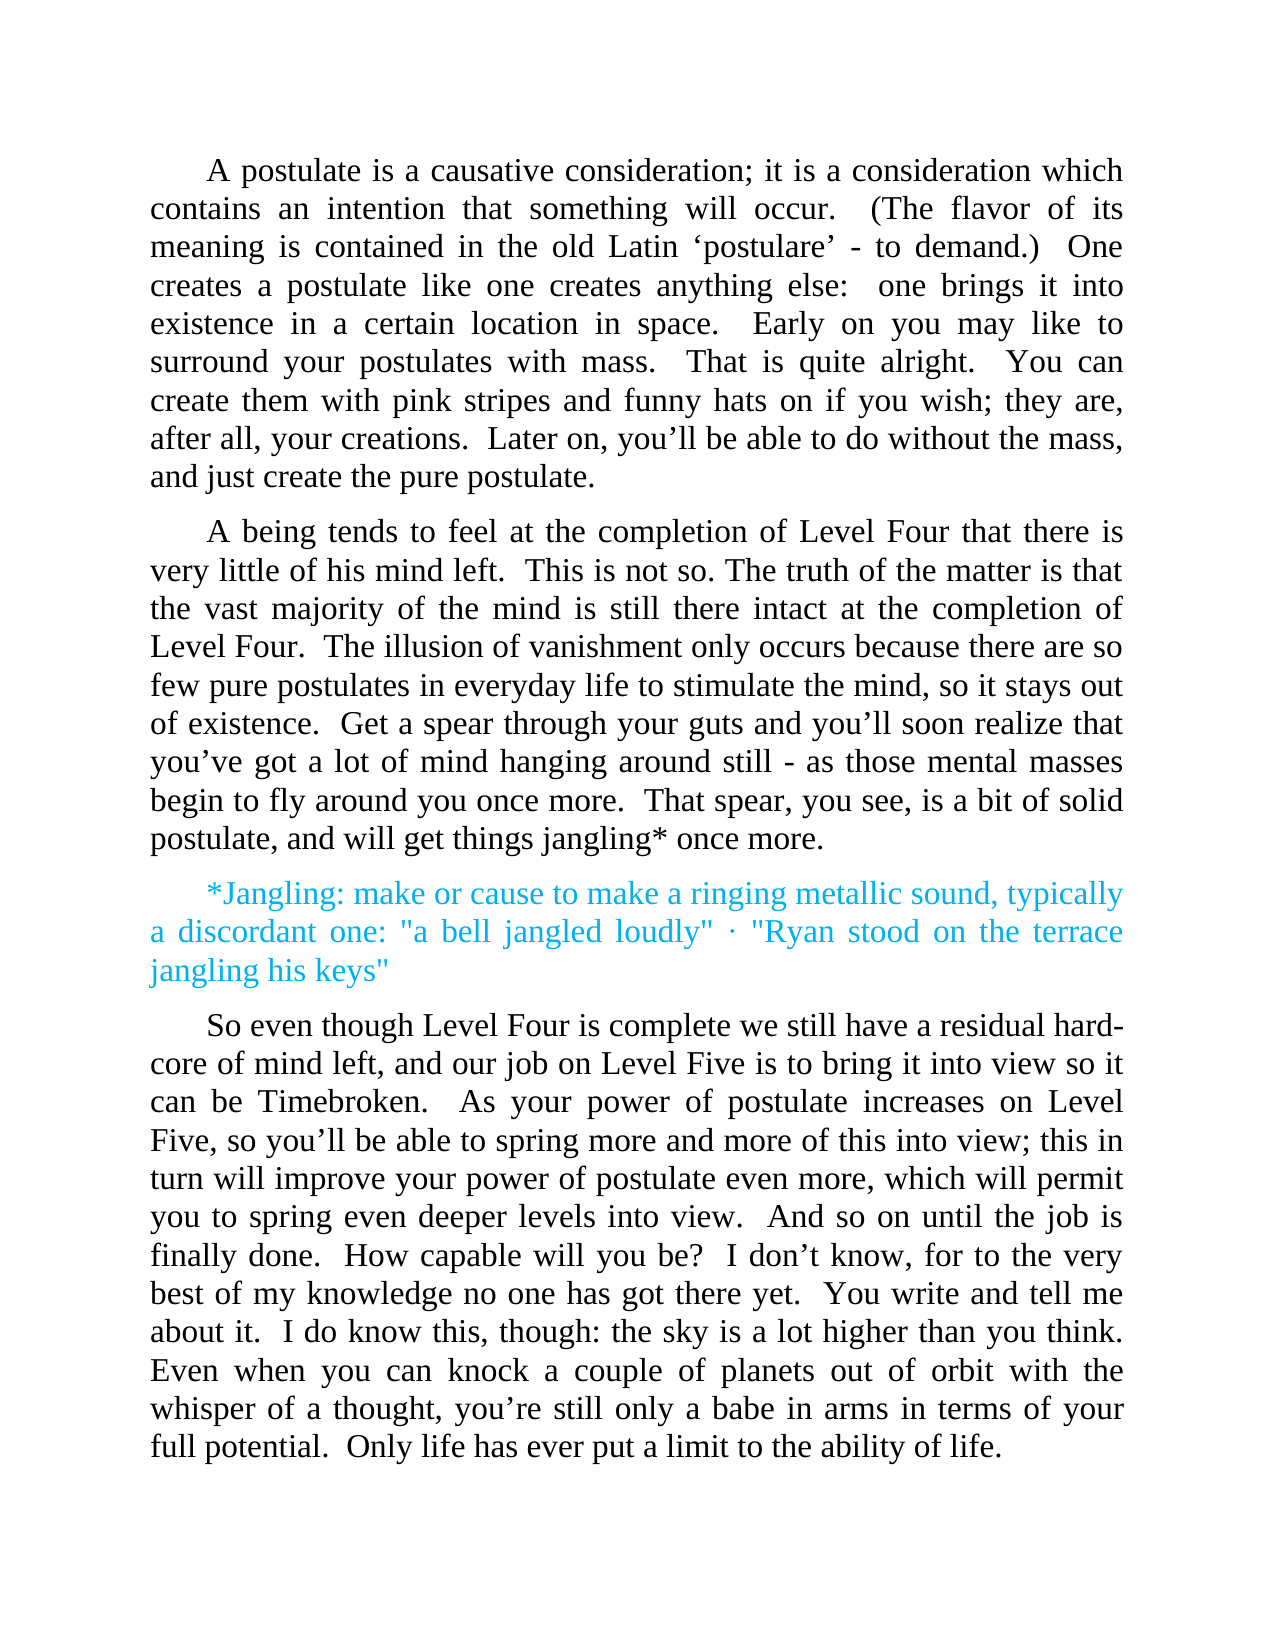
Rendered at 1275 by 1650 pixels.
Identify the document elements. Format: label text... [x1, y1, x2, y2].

text *Jangling: make or cause to make a ringing metallic sound, typically a discordant one: "a bell jangled loudly" · "Ryan stood on the terrace jangling his keys" [150, 873, 1125, 988]
text So even though Level Four is complete we still have a residual hard-core of mind left, and our job on Level Five is to bring it into view so it can be Timebroken. As your power of postulate increases on Level Five, so you’ll be able to spring more and more of this into view; this in turn will improve your power of postulate even more, which will permit you to spring even deeper levels into view. And so on until the job is finally done. How capable will you be? I don’t know, for to the very best of my knowledge no one has got there yet. You write and tell me about it. I do know this, though: the sky is a lot higher than you think. Even when you can knock a couple of planets out of orbit with the whisper of a thought, you’re still only a babe in arms in terms of your full potential. Only life has ever put a limit to the ability of life. [150, 1005, 1125, 1465]
text A postulate is a causative consideration; it is a consideration which contains an intention that something will occur. (The flavor of its meaning is contained in the old Latin ‘postulare’ - to demand.) One creates a postulate like one creates anything else: one brings it into existence in a certain location in space. Early on you may like to surround your postulates with mass. That is quite alright. You can create them with pink stripes and funny hats on if you wish; they are, after all, your creations. Later on, you’ll be able to do without the mass, and just create the pure postulate. [150, 150, 1125, 495]
text A being tends to feel at the completion of Level Four that there is very little of his mind left. This is not so. The truth of the matter is that the vast majority of the mind is still there intact at the completion of Level Four. The illusion of vanishment only occurs because there are so few pure postulates in everyday life to stimulate the mind, so it stays out of existence. Get a spear through your guts and you’ll soon realize that you’ve got a lot of mind hanging around still - as those mental masses begin to fly around you once more. That spear, you see, is a bit of solid postulate, and will get things jangling* once more. [150, 512, 1125, 857]
